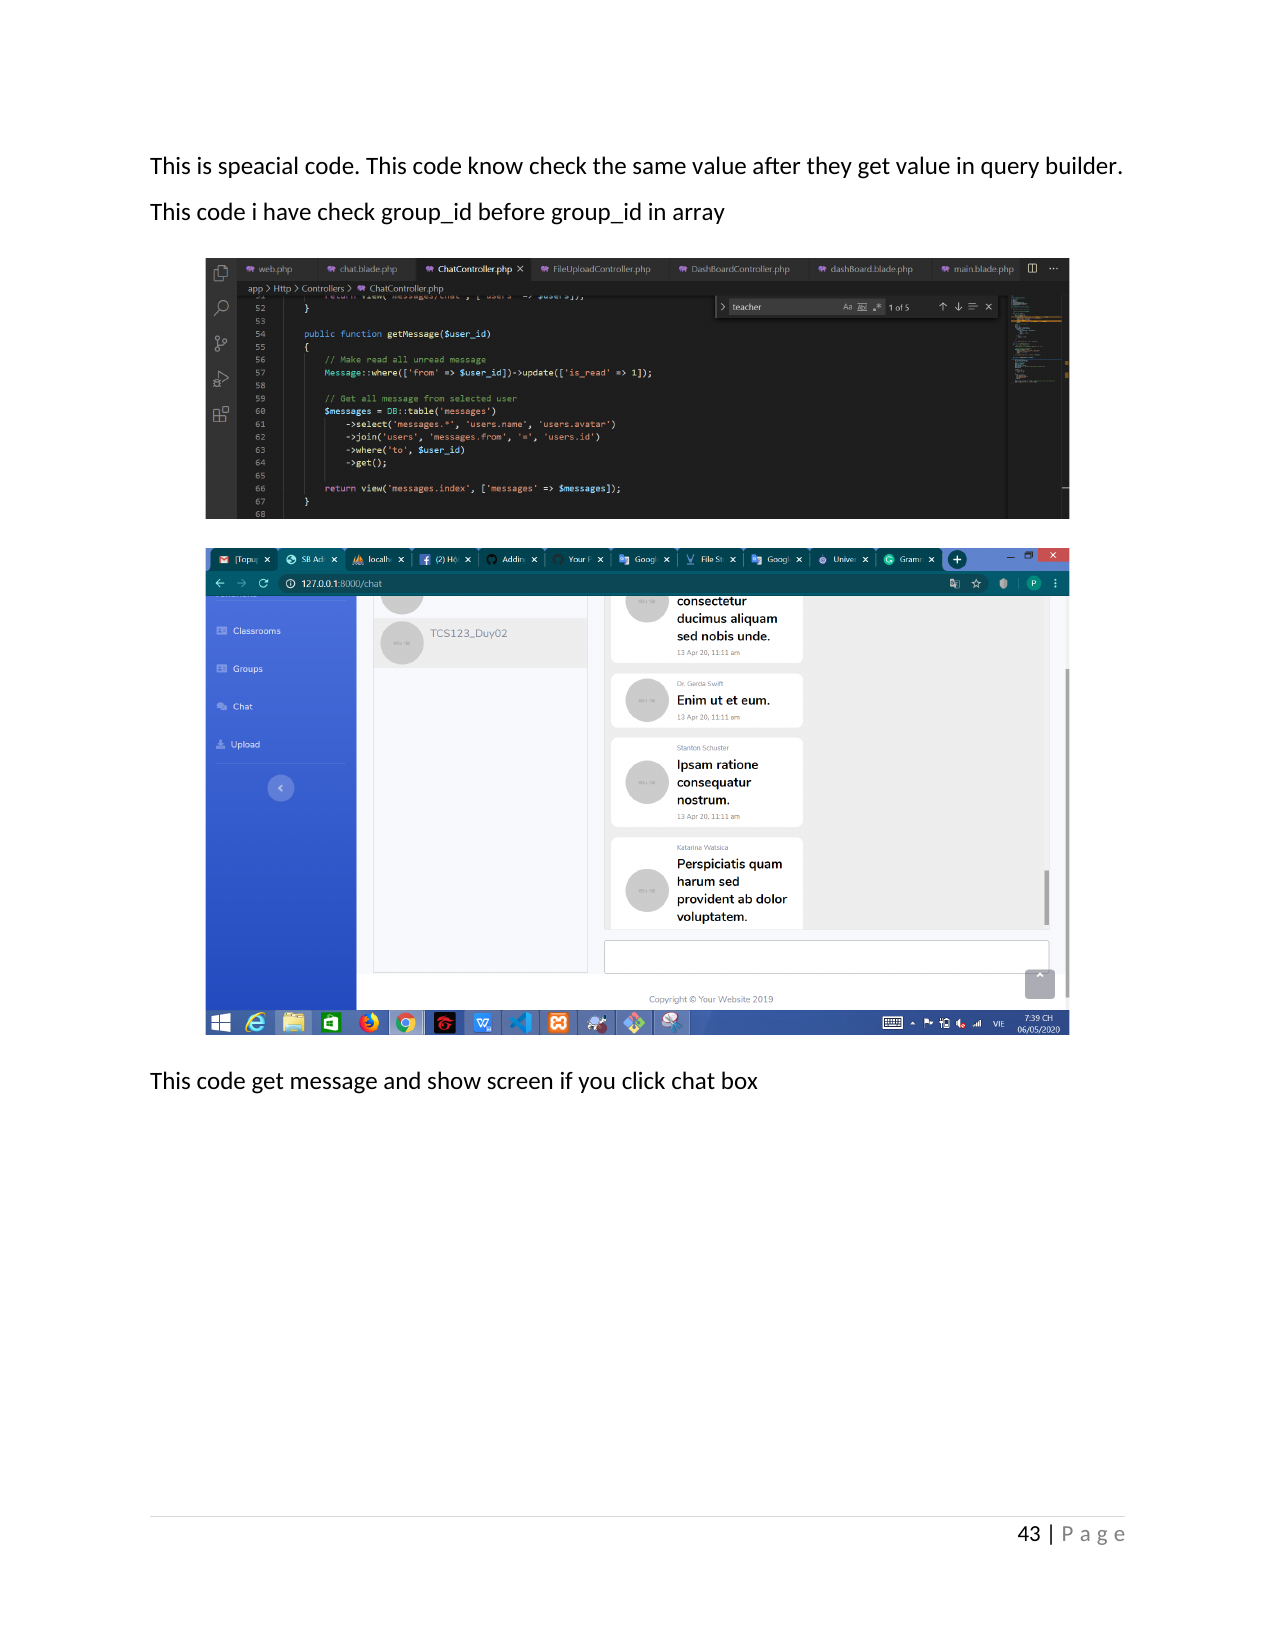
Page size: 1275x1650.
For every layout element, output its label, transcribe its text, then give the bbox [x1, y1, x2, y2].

picture [205, 548, 1070, 1035]
text This code get message and show screen if you click chat box [150, 1066, 1125, 1096]
picture [205, 258, 1070, 519]
text This is speacial code. This code know check the same value after they get value in query builder. This code i have check group_id before group_id in array [150, 150, 1125, 226]
